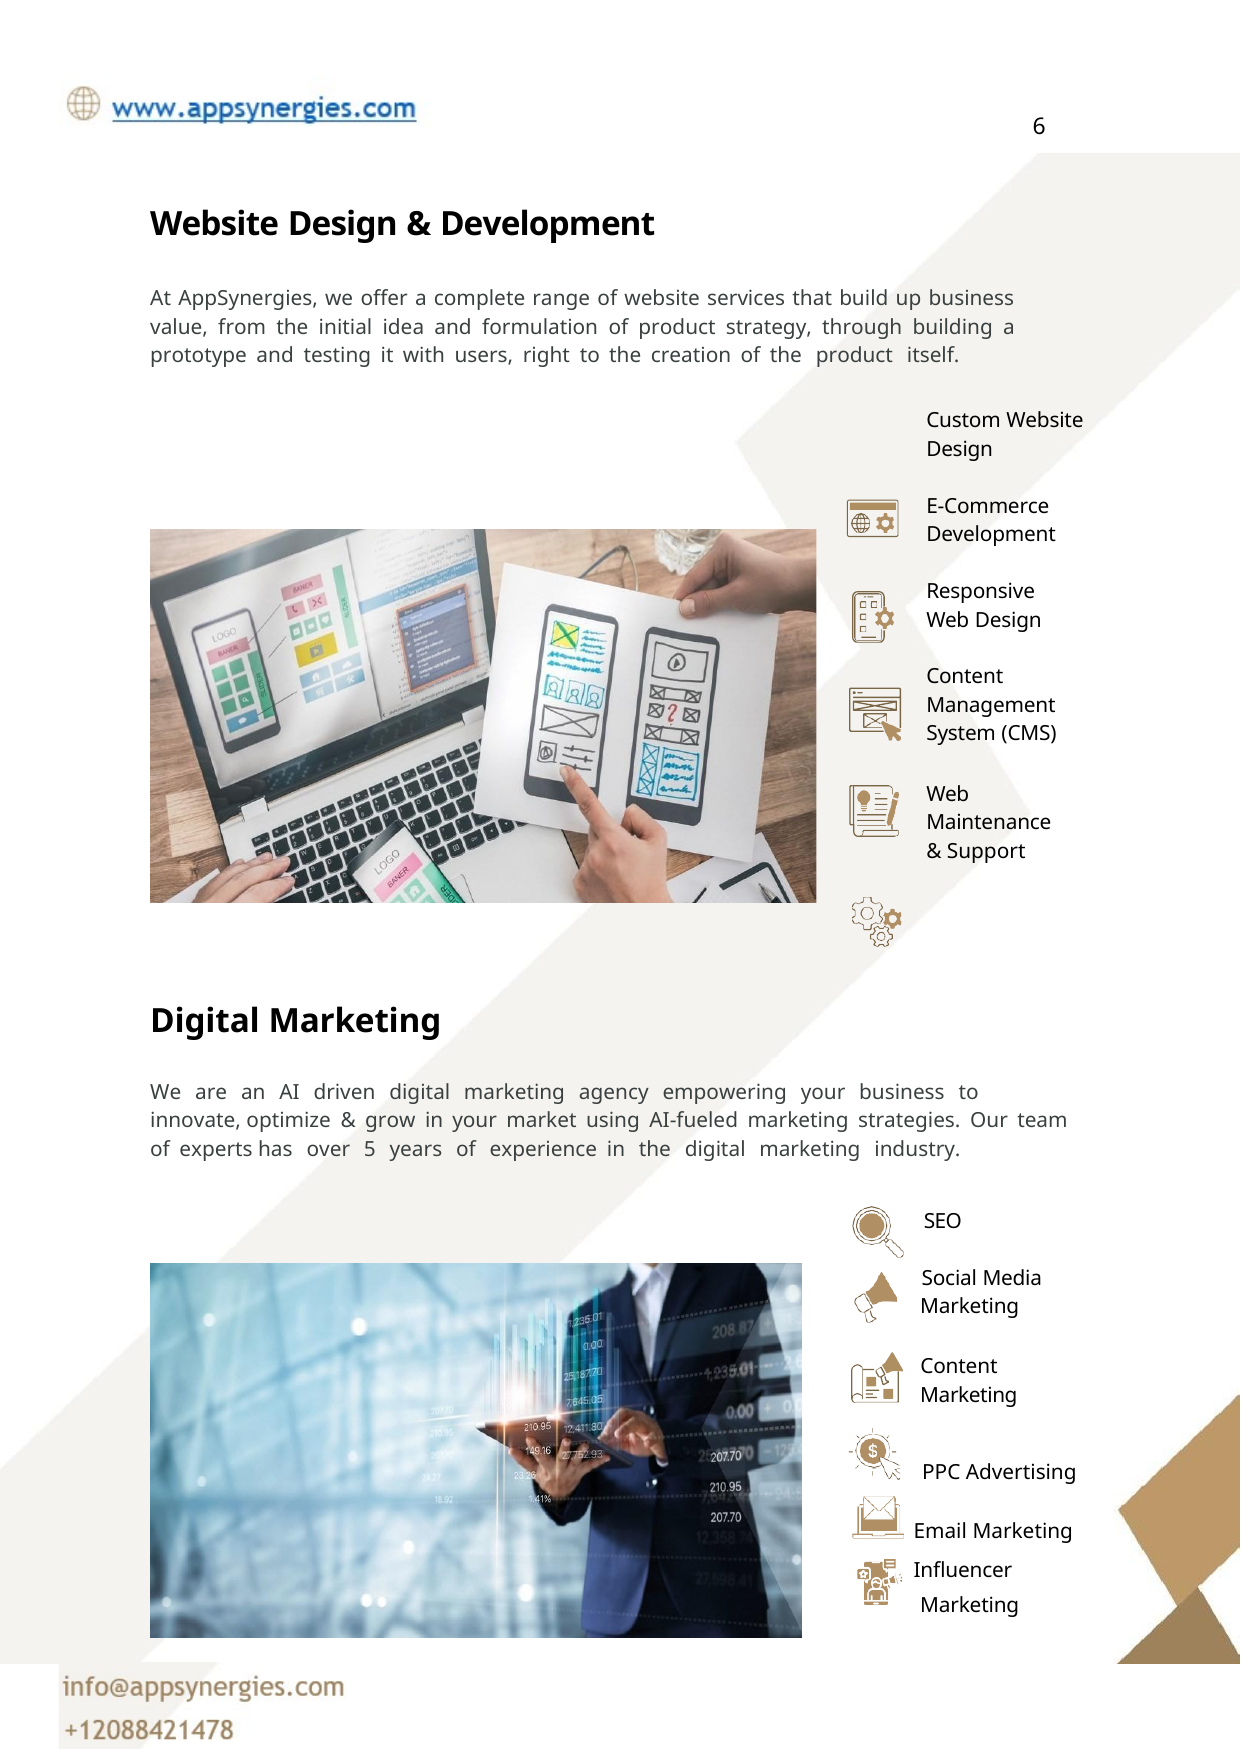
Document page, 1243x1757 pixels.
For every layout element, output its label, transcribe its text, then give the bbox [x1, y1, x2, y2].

text Custom Website Design [926, 405, 1087, 462]
picture [0, 153, 1240, 1749]
text Content Management System (CMS) [926, 662, 1087, 747]
text Social Media Marketing [920, 1263, 1044, 1319]
subtitle Website Design & Development [150, 200, 1243, 245]
text Responsive Web Design [926, 576, 1043, 633]
text At AppSynergies, we offer a complete range of website services that build up business value, from the initial idea and formulation of product strategy, through building a prototype and testing it with users, right to the creation of the product itself. [150, 283, 1016, 369]
picture [58, 75, 431, 135]
text E-Commerce Development [926, 491, 1059, 548]
subtitle Digital Marketing [150, 997, 901, 1042]
text Content Marketing [920, 1352, 1020, 1408]
text Web Maintenance & Support [926, 779, 1053, 864]
text Marketing [920, 1593, 1243, 1617]
text PPC Advertising Email Marketing Influencer [847, 1428, 1078, 1583]
text We are an AI driven digital marketing agency empowering your business to innovate, optimize & grow in your market using AI-fueled marketing strategies. Our team of experts has over 5 years of experience in the digital marketing industry. [150, 1077, 1069, 1162]
text SEO [923, 1206, 1243, 1234]
